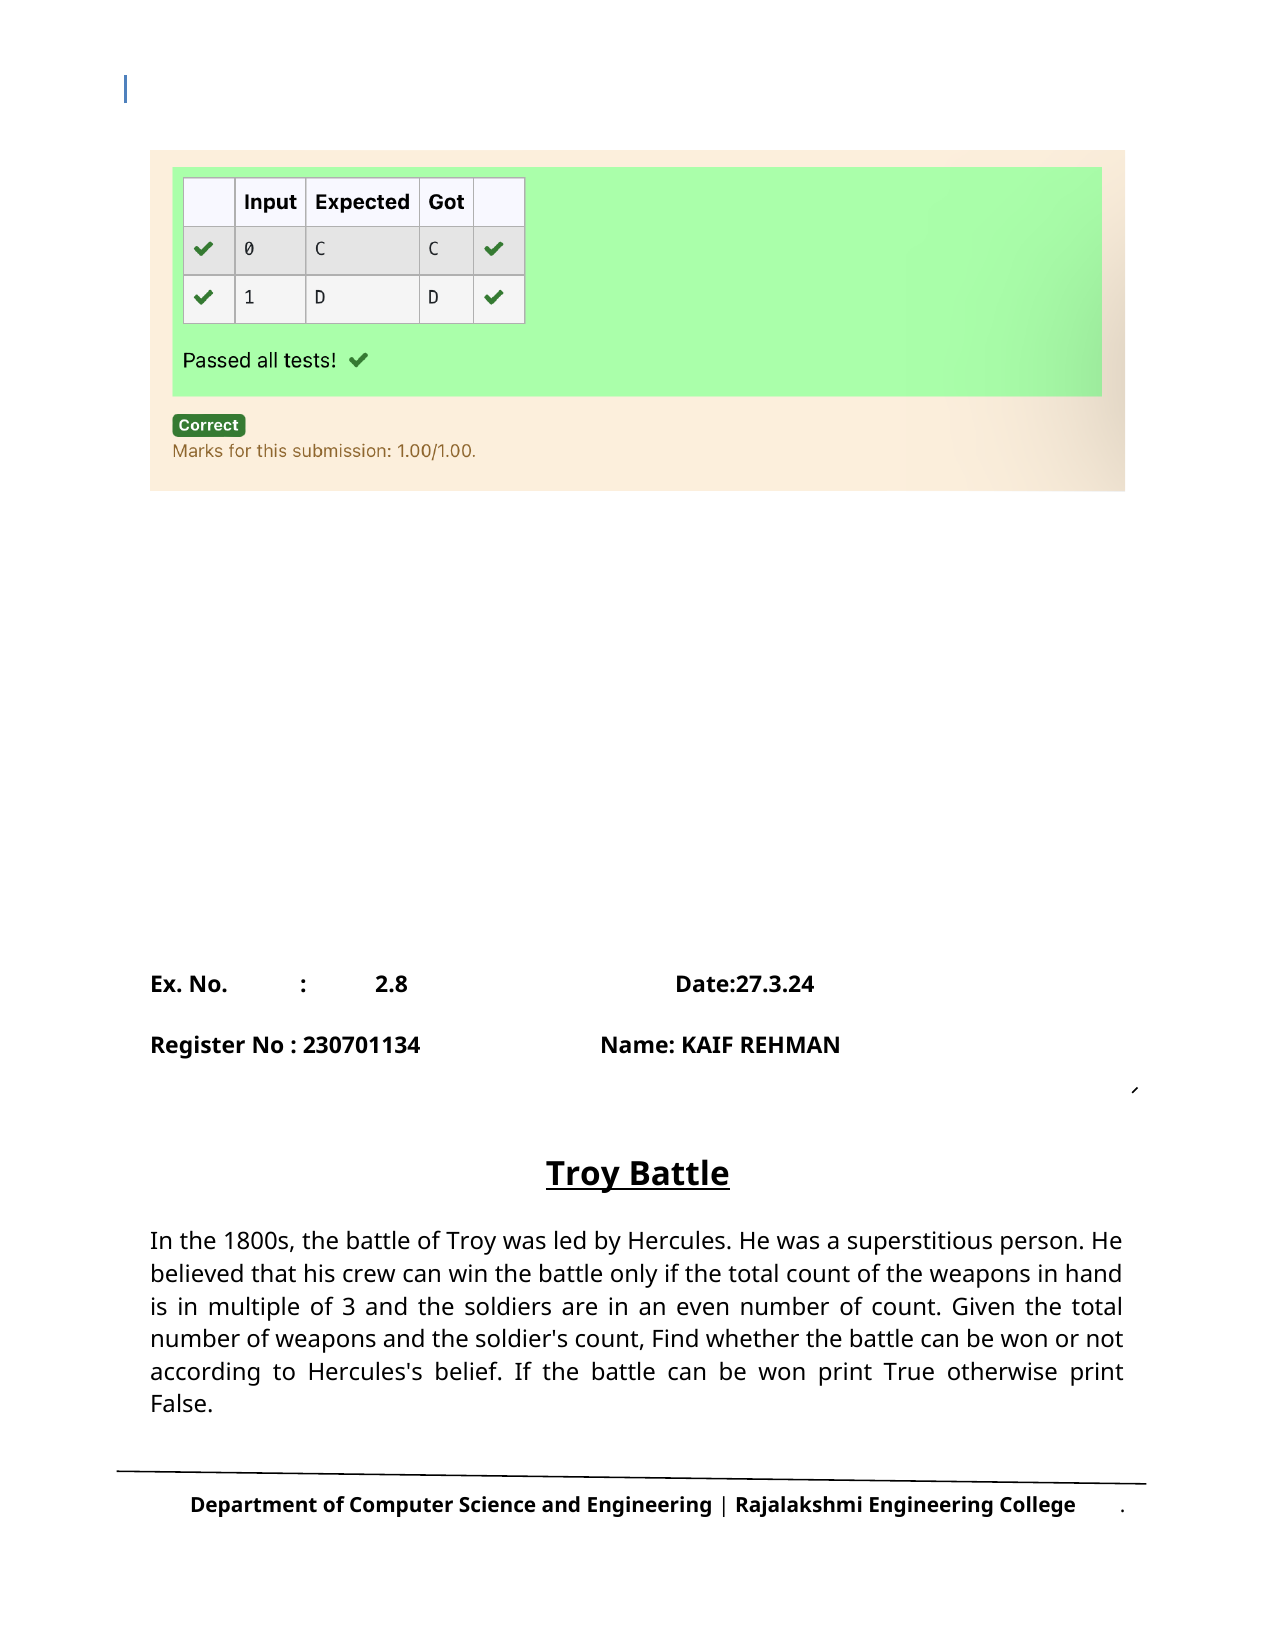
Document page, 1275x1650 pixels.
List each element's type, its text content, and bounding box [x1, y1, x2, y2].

text Ex. No. : 2.8 Date:27.3.24 [150, 968, 1125, 999]
text In the 1800s, the battle of Troy was led by Hercules. He was a superstitious person. He believed that his crew can win the battle only if the total count of the weapons in hand is in multiple of 3 and the soldiers are in an even number of count. Given the total number of weapons and the soldier's count, Find whether the battle can be won or not according to Hercules's belief. If the battle can be won print True otherwise print False. [150, 1224, 1125, 1420]
text Register No : 230701134 Name: KAIF REHMAN [150, 1029, 1125, 1060]
text Troy Battle [150, 1149, 1125, 1195]
picture [150, 150, 1125, 492]
